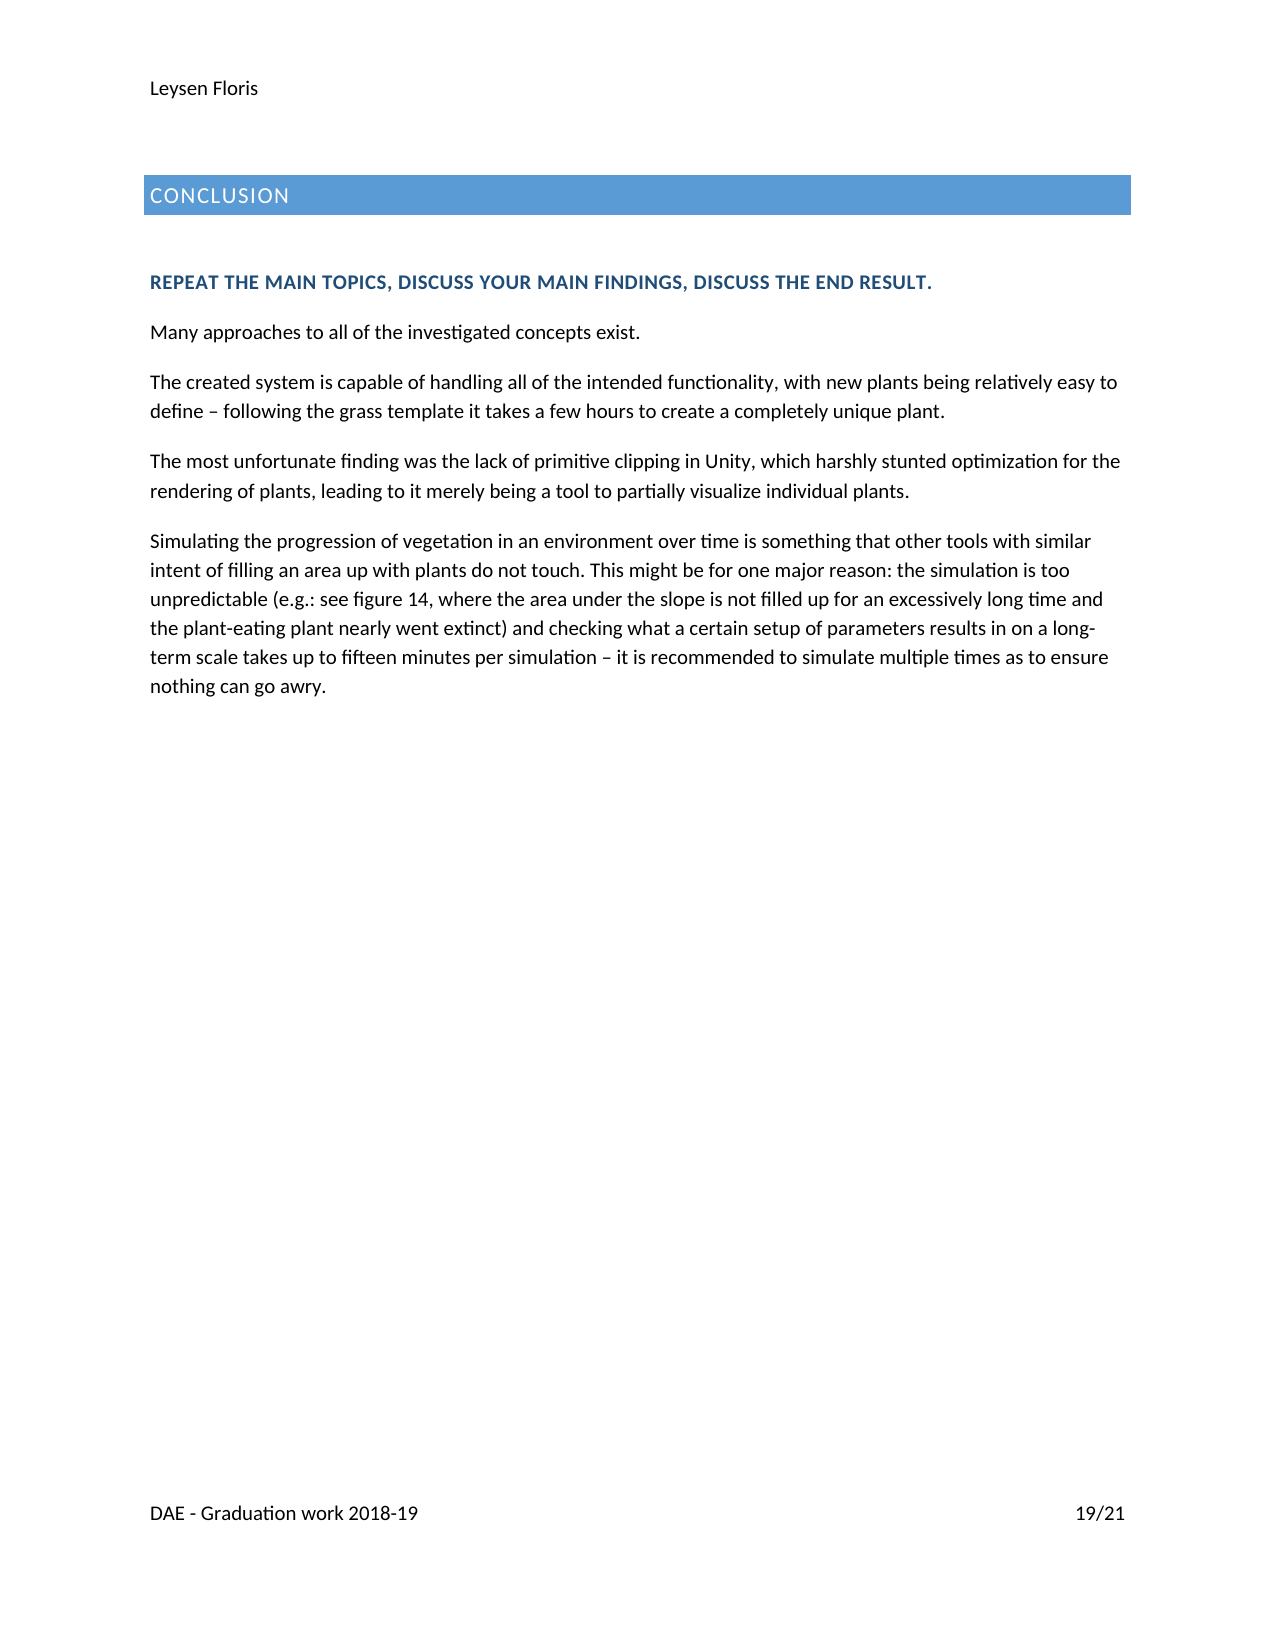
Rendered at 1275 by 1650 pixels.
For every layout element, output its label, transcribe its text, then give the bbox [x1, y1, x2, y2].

text The most unfortunate finding was the lack of primitive clipping in Unity, which harshly stunted optimization for the rendering of plants, leading to it merely being a tool to partially visualize individual plants. [150, 449, 1125, 503]
subtitle Conclusion [150, 181, 1125, 209]
text Many approaches to all of the investigated concepts exist. [150, 319, 1125, 345]
text The created system is capable of handling all of the intended functionality, with new plants being relatively easy to define – following the grass template it takes a few hours to create a completely unique plant. [150, 369, 1125, 424]
text repeat the main topics, discuss your main findings, discuss the end result. [150, 269, 1125, 295]
text Simulating the progression of vegetation in an environment over time is something that other tools with similar intent of filling an area up with plants do not touch. This might be for one major reason: the simulation is too unpredictable (e.g.: see figure 14, where the area under the slope is not filled up for an excessively long time and the plant-eating plant nearly went extinct) and checking what a certain setup of parameters results in on a long-term scale takes up to fifteen minutes per simulation – it is recommended to simulate multiple times as to ensure nothing can go awry. [150, 528, 1125, 699]
